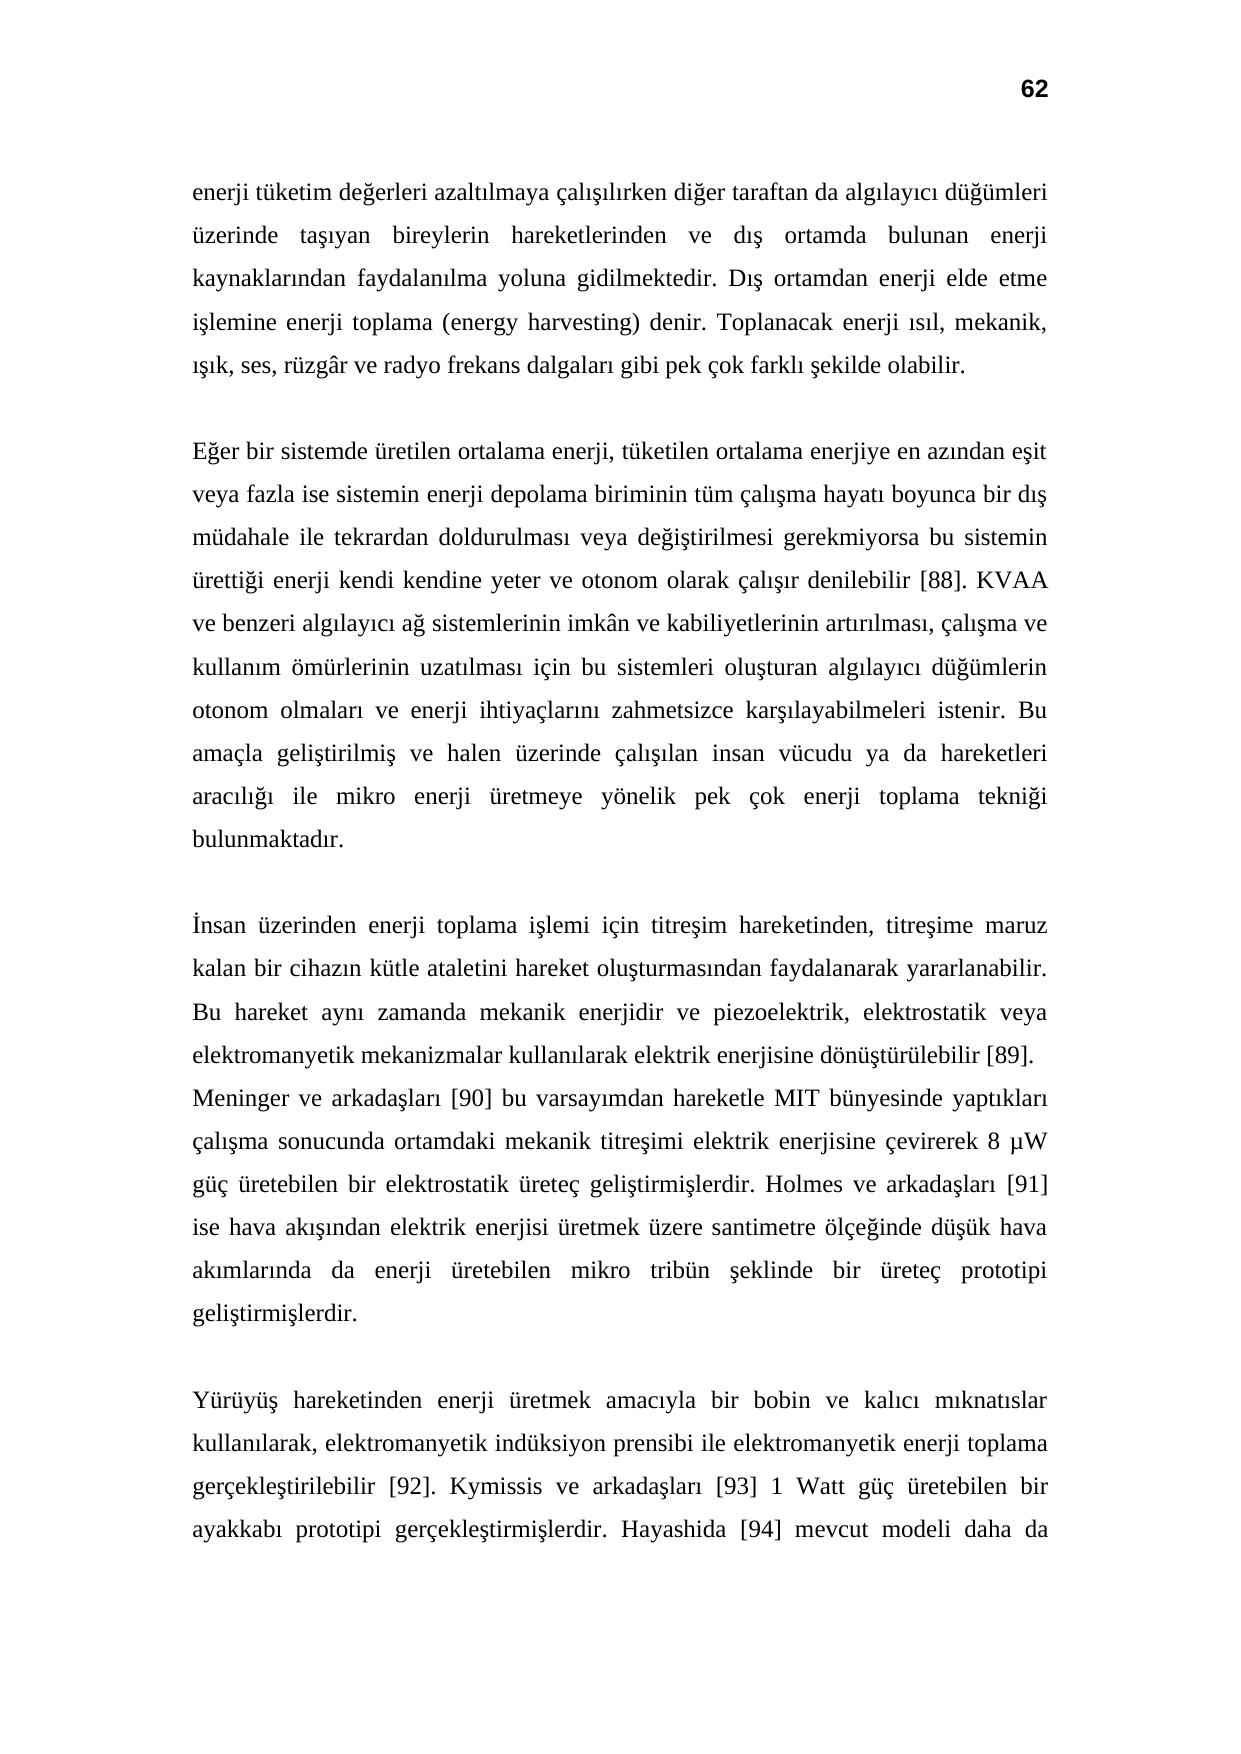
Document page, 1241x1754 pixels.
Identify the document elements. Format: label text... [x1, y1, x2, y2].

text Meninger ve arkadaşları [90] bu varsayımdan hareketle MIT bünyesinde yaptıkları çalışma sonucunda ortamdaki mekanik titreşimi elektrik enerjisine çevirerek 8 µW güç üretebilen bir elektrostatik üreteç geliştirmişlerdir. Holmes ve arkadaşları [91] ise hava akışından elektrik enerjisi üretmek üzere santimetre ölçeğinde düşük hava akımlarında da enerji üretebilen mikro tribün şeklinde bir üreteç prototipi geliştirmişlerdir. [192, 1083, 1048, 1327]
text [192, 1385, 1048, 1543]
text İnsan üzerinden enerji toplama işlemi için titreşim hareketinden, titreşime maruz kalan bir cihazın kütle ataletini hareket oluşturmasından faydalanarak yararlanabilir. Bu hareket aynı zamanda mekanik enerjidir ve piezoelektrik, elektrostatik veya elektromanyetik mekanizmalar kullanılarak elektrik enerjisine dönüştürülebilir [89]. [192, 910, 1048, 1068]
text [192, 177, 1048, 378]
text Eğer bir sistemde üretilen ortalama enerji, tüketilen ortalama enerjiye en azından eşit veya fazla ise sistemin enerji depolama biriminin tüm çalışma hayatı boyunca bir dış müdahale ile tekrardan doldurulması veya değiştirilmesi gerekmiyorsa bu sistemin ürettiği enerji kendi kendine yeter ve otonom olarak çalışır denilebilir [88]. KVAA ve benzeri algılayıcı ağ sistemlerinin imkân ve kabiliyetlerinin artırılması, çalışma ve kullanım ömürlerinin uzatılması için bu sistemleri oluşturan algılayıcı düğümlerin otonom olmaları ve enerji ihtiyaçlarını zahmetsizce karşılayabilmeleri istenir. Bu amaçla geliştirilmiş ve halen üzerinde çalışılan insan vücudu ya da hareketleri aracılığı ile mikro enerji üretmeye yönelik pek çok enerji toplama tekniği bulunmaktadır. [192, 436, 1048, 853]
